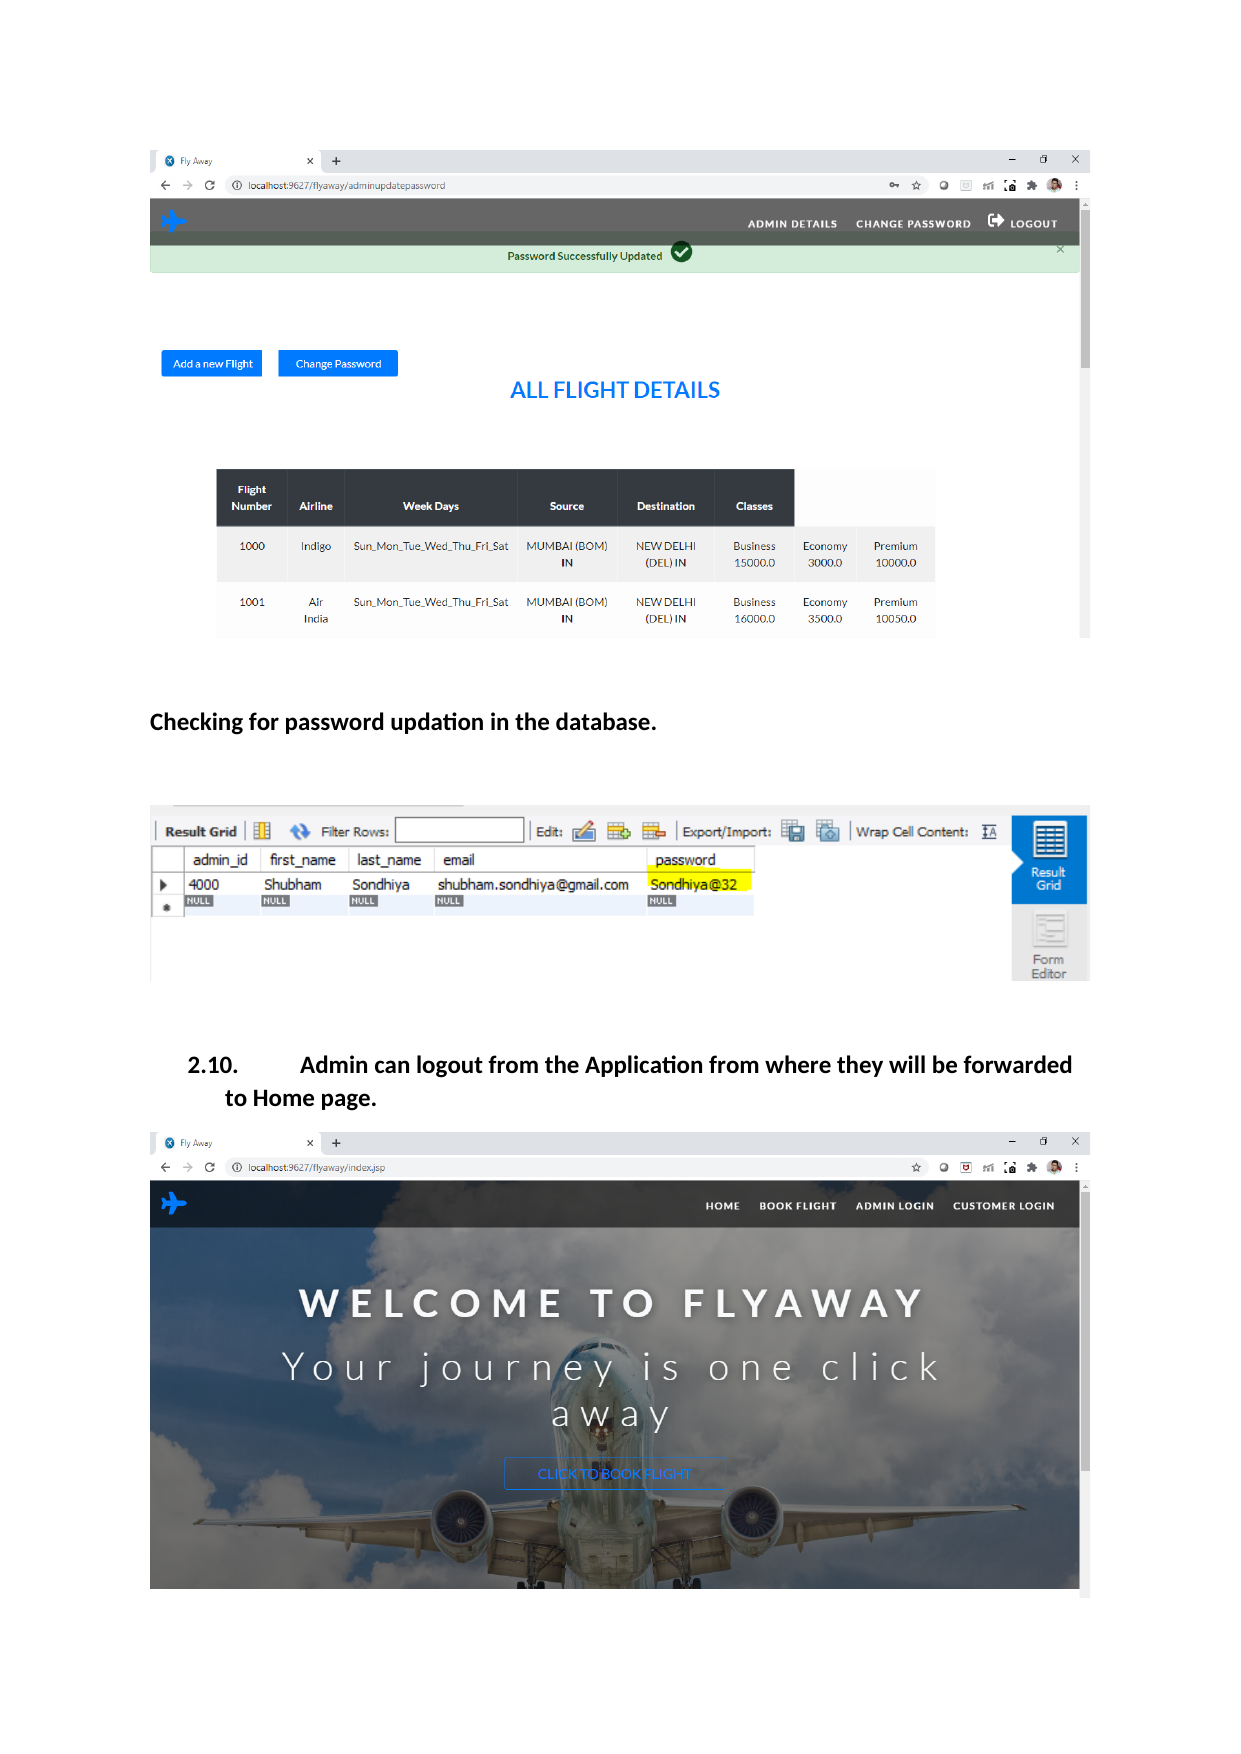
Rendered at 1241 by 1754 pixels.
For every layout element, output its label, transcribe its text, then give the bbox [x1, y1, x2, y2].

text Checking for password updation in the database. [150, 706, 1090, 736]
picture [150, 1132, 1091, 1598]
picture [150, 805, 1091, 981]
list Admin can logout from the Application from where they will be forwarded to Home page. [187, 1049, 1090, 1113]
picture [150, 150, 1091, 638]
